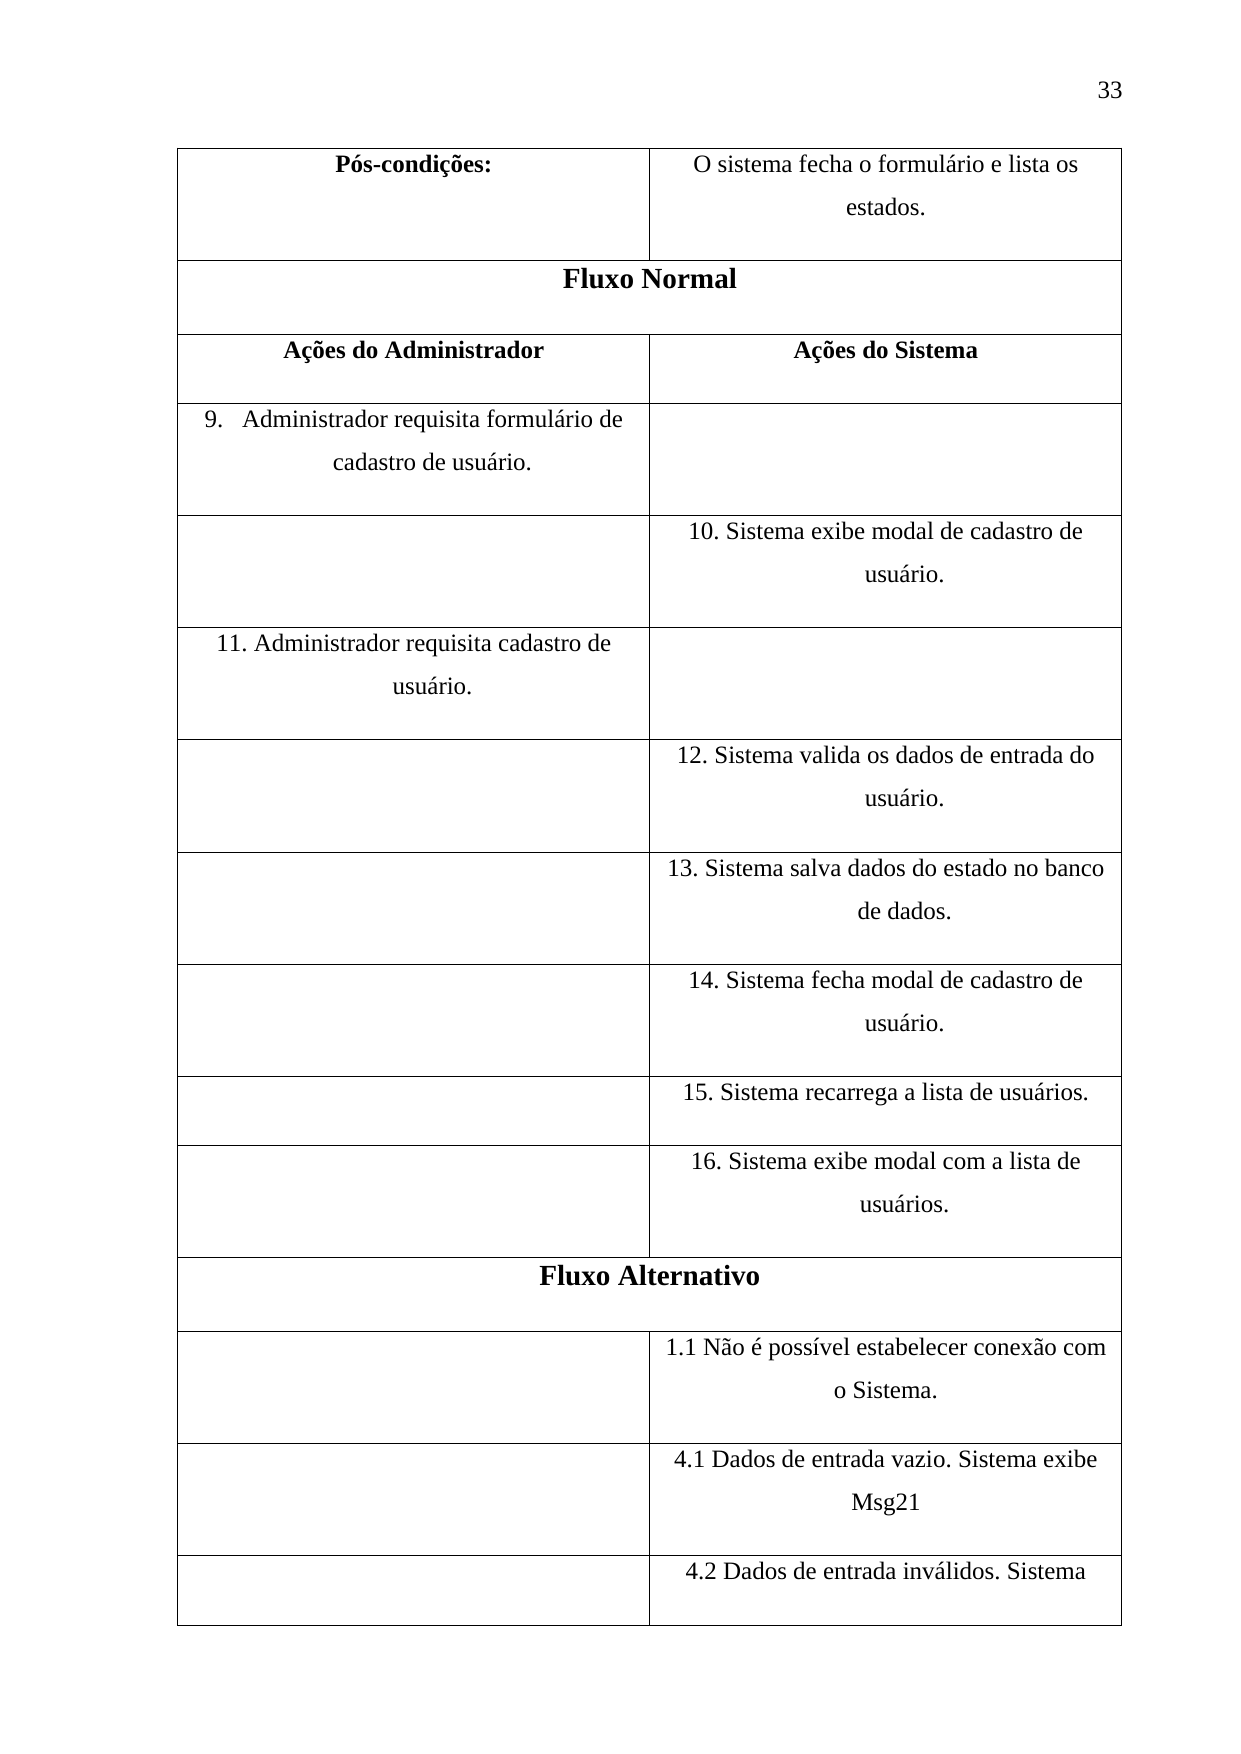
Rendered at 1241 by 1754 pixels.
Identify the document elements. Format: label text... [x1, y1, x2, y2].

table_cell [178, 853, 649, 964]
table_cell Ações do Administrador [178, 335, 649, 403]
table_cell [178, 1077, 649, 1145]
table_cell [178, 1146, 649, 1257]
table_cell Fluxo Normal [178, 261, 1121, 334]
table_cell [178, 516, 649, 627]
table_cell Administrador requisita formulário de cadastro de usuário. [178, 404, 649, 515]
table_cell Sistema recarrega a lista de usuários. [650, 1077, 1121, 1145]
table_cell O sistema fecha o formulário e lista os estados. [650, 149, 1121, 260]
table_cell [650, 404, 1121, 515]
table_cell Sistema salva dados do estado no banco de dados. [650, 853, 1121, 964]
table_cell Sistema exibe modal de cadastro de usuário. [650, 516, 1121, 627]
table_cell 4.1 Dados de entrada vazio. Sistema exibe Msg21 [650, 1444, 1121, 1555]
table_cell Sistema valida os dados de entrada do usuário. [650, 740, 1121, 852]
table_cell [178, 1444, 649, 1555]
table_cell [178, 740, 649, 852]
table_cell [178, 1556, 649, 1624]
table_cell 1.1 Não é possível estabelecer conexão com o Sistema. [650, 1332, 1121, 1443]
table_cell Sistema fecha modal de cadastro de usuário. [650, 965, 1121, 1076]
table_cell Fluxo Alternativo [178, 1258, 1121, 1331]
table_cell [178, 965, 649, 1076]
table_cell [178, 1332, 649, 1443]
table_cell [650, 1556, 1121, 1624]
table_cell Sistema exibe modal com a lista de usuários. [650, 1146, 1121, 1257]
table_cell Pós-condições: [178, 149, 649, 260]
table_cell Ações do Sistema [650, 335, 1121, 403]
table_cell [650, 628, 1121, 739]
table_cell Administrador requisita cadastro de usuário. [178, 628, 649, 739]
